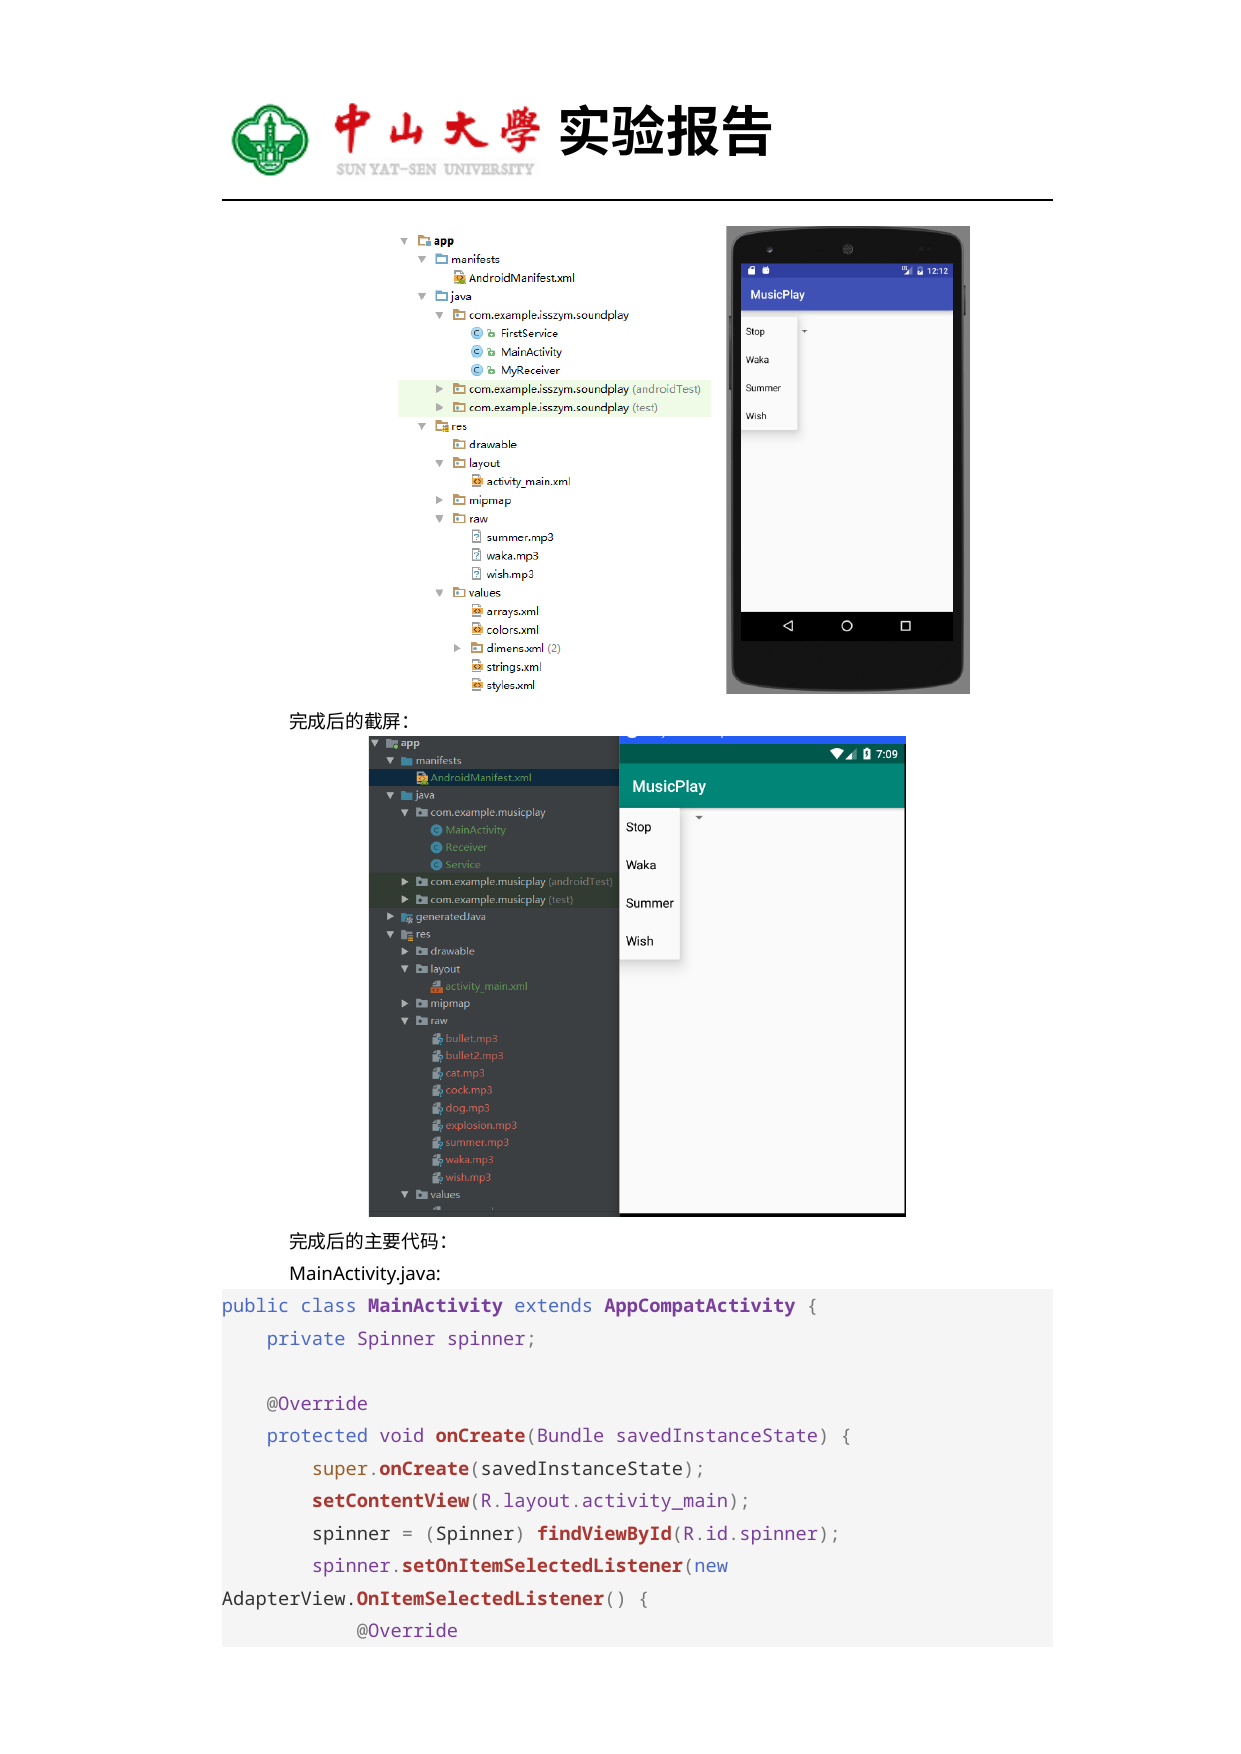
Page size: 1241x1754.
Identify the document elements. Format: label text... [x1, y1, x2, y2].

text protected void onCreate(Bundle savedInstanceState) { [222, 1419, 1053, 1452]
text private Spinner spinner; [222, 1322, 1053, 1354]
text setContentView(R.layout.activity_main); [222, 1484, 1053, 1517]
text spinner = (Spinner) findViewById(R.id.spinner); [222, 1517, 1053, 1549]
text @Override [222, 1614, 1053, 1647]
text @Override [222, 1387, 1053, 1419]
text MainActivity.java: [251, 1257, 1053, 1289]
picture [398, 231, 712, 694]
text public class MainActivity extends AppCompatActivity { [222, 1289, 1053, 1322]
text spinner.setOnItemSelectedListener(new AdapterView.OnItemSelectedListener() { [222, 1549, 1053, 1614]
picture [368, 736, 906, 1217]
text 完成后的主要代码： [251, 1224, 1053, 1257]
picture [221, 98, 543, 182]
text super.onCreate(savedInstanceState); [222, 1452, 1053, 1484]
text 完成后的截屏： [251, 704, 1053, 737]
picture [726, 226, 970, 694]
